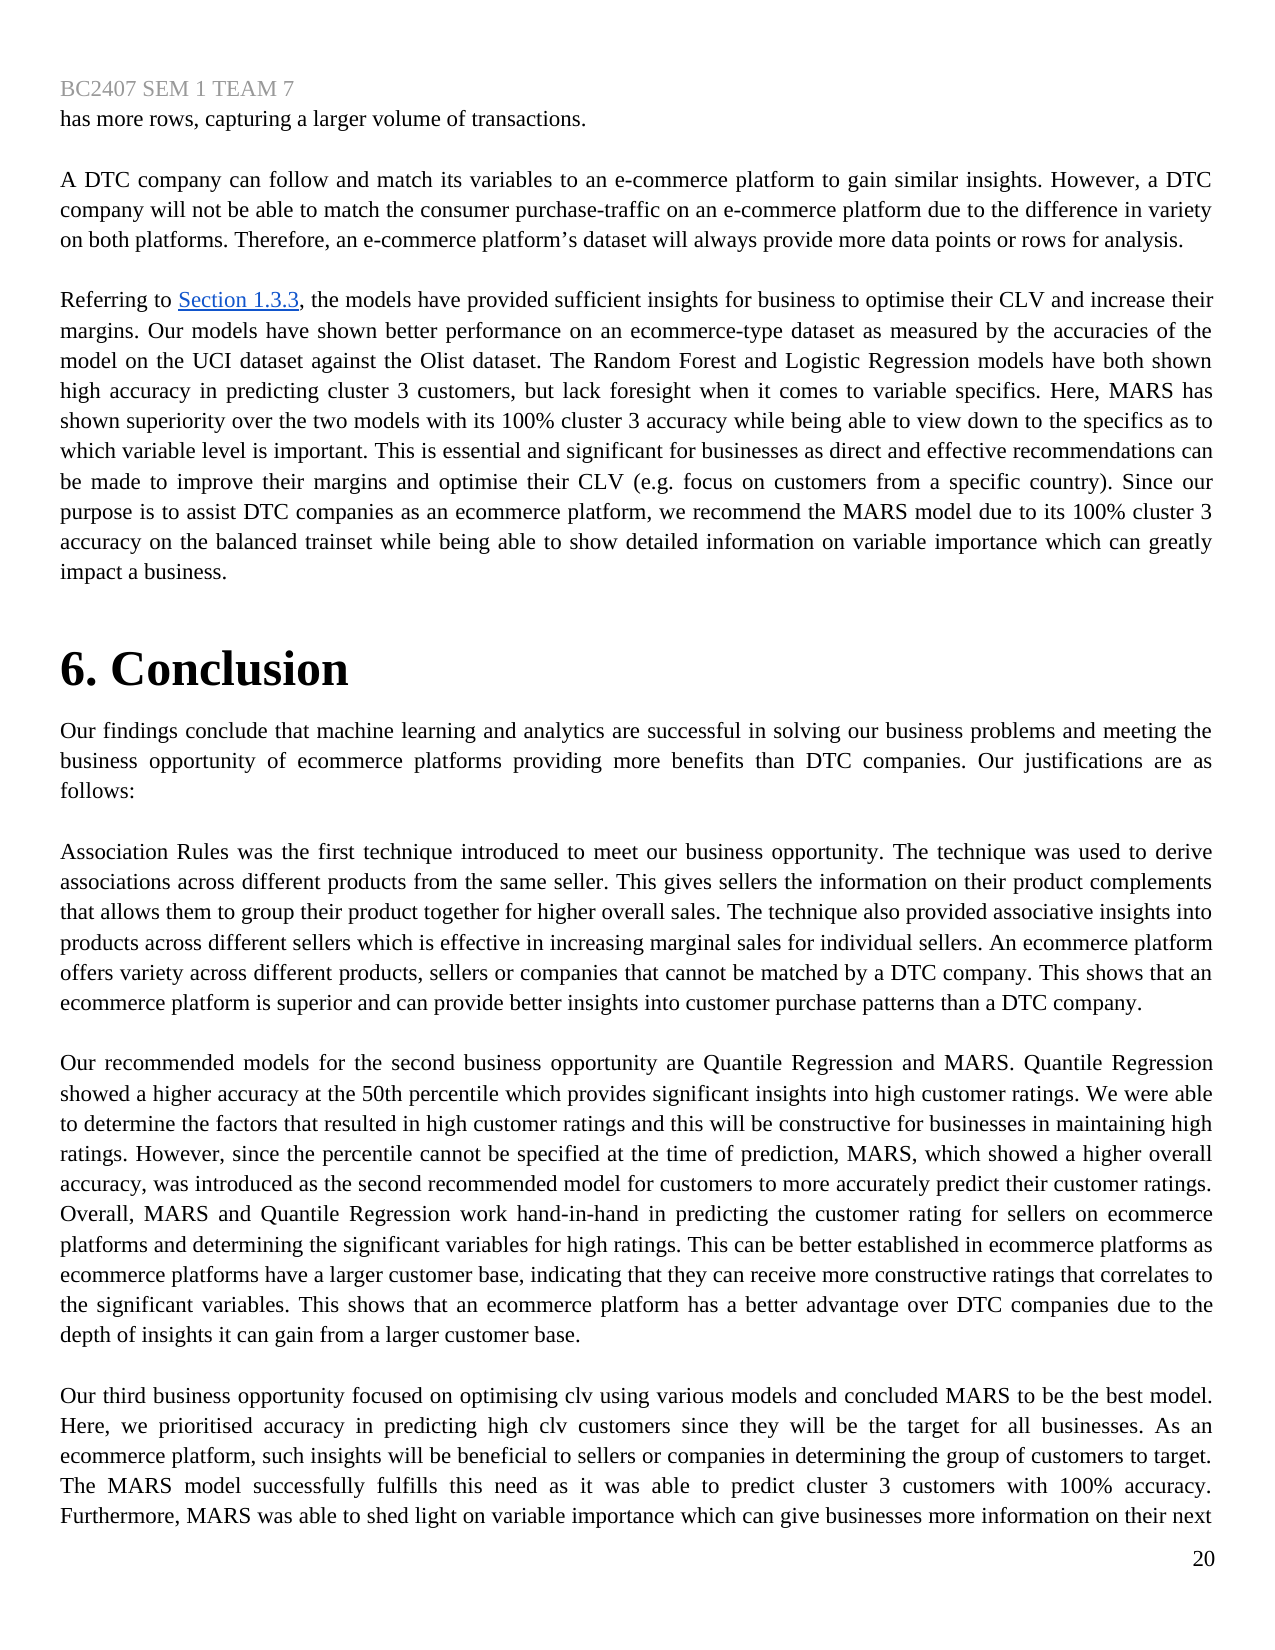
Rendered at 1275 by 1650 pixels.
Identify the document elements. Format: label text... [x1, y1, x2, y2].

text A DTC company can follow and match its variables to an e-commerce platform to gain similar insights. However, a DTC company will not be able to match the consumer purchase-traffic on an e-commerce platform due to the difference in variety on both platforms. Therefore, an e-commerce platform’s dataset will always provide more data points or rows for analysis. [60, 166, 1215, 252]
text Association Rules was the first technique introduced to meet our business opportunity. The technique was used to derive associations across different products from the same seller. This gives sellers the information on their product complements that allows them to group their product together for higher overall sales. The technique also provided associative insights into products across different sellers which is effective in increasing marginal sales for individual sellers. An ecommerce platform offers variety across different products, sellers or companies that cannot be matched by a DTC company. This shows that an ecommerce platform is superior and can provide better insights into customer purchase patterns than a DTC company. [60, 838, 1215, 1015]
text Our findings conclude that machine learning and analytics are successful in solving our business problems and meeting the business opportunity of ecommerce platforms providing more benefits than DTC companies. Our justifications are as follows: [60, 717, 1215, 804]
subtitle 6. Conclusion [60, 638, 1215, 696]
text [60, 1382, 1215, 1529]
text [60, 105, 1215, 132]
text Our recommended models for the second business opportunity are Quantile Regression and MARS. Quantile Regression showed a higher accuracy at the 50th percentile which provides significant insights into high customer ratings. We were able to determine the factors that resulted in high customer ratings and this will be constructive for businesses in maintaining high ratings. However, since the percentile cannot be specified at the time of prediction, MARS, which showed a higher overall accuracy, was introduced as the second recommended model for customers to more accurately predict their customer ratings. Overall, MARS and Quantile Regression work hand-in-hand in predicting the customer rating for sellers on ecommerce platforms and determining the significant variables for high ratings. This can be better established in ecommerce platforms as ecommerce platforms have a larger customer base, indicating that they can receive more constructive ratings that correlates to the significant variables. This shows that an ecommerce platform has a better advantage over DTC companies due to the depth of insights it can gain from a larger customer base. [60, 1049, 1215, 1348]
text Referring to Section 1.3.3, the models have provided sufficient insights for business to optimise their CLV and increase their margins. Our models have shown better performance on an ecommerce-type dataset as measured by the accuracies of the model on the UCI dataset against the Olist dataset. The Random Forest and Logistic Regression models have both shown high accuracy in predicting cluster 3 customers, but lack foresight when it comes to variable specifics. Here, MARS has shown superiority over the two models with its 100% cluster 3 accuracy while being able to view down to the specifics as to which variable level is important. This is essential and significant for businesses as direct and effective recommendations can be made to improve their margins and optimise their CLV (e.g. focus on customers from a specific country). Since our purpose is to assist DTC companies as an ecommerce platform, we recommend the MARS model due to its 100% cluster 3 accuracy on the balanced trainset while being able to show detailed information on variable importance which can greatly impact a business. [60, 286, 1215, 585]
